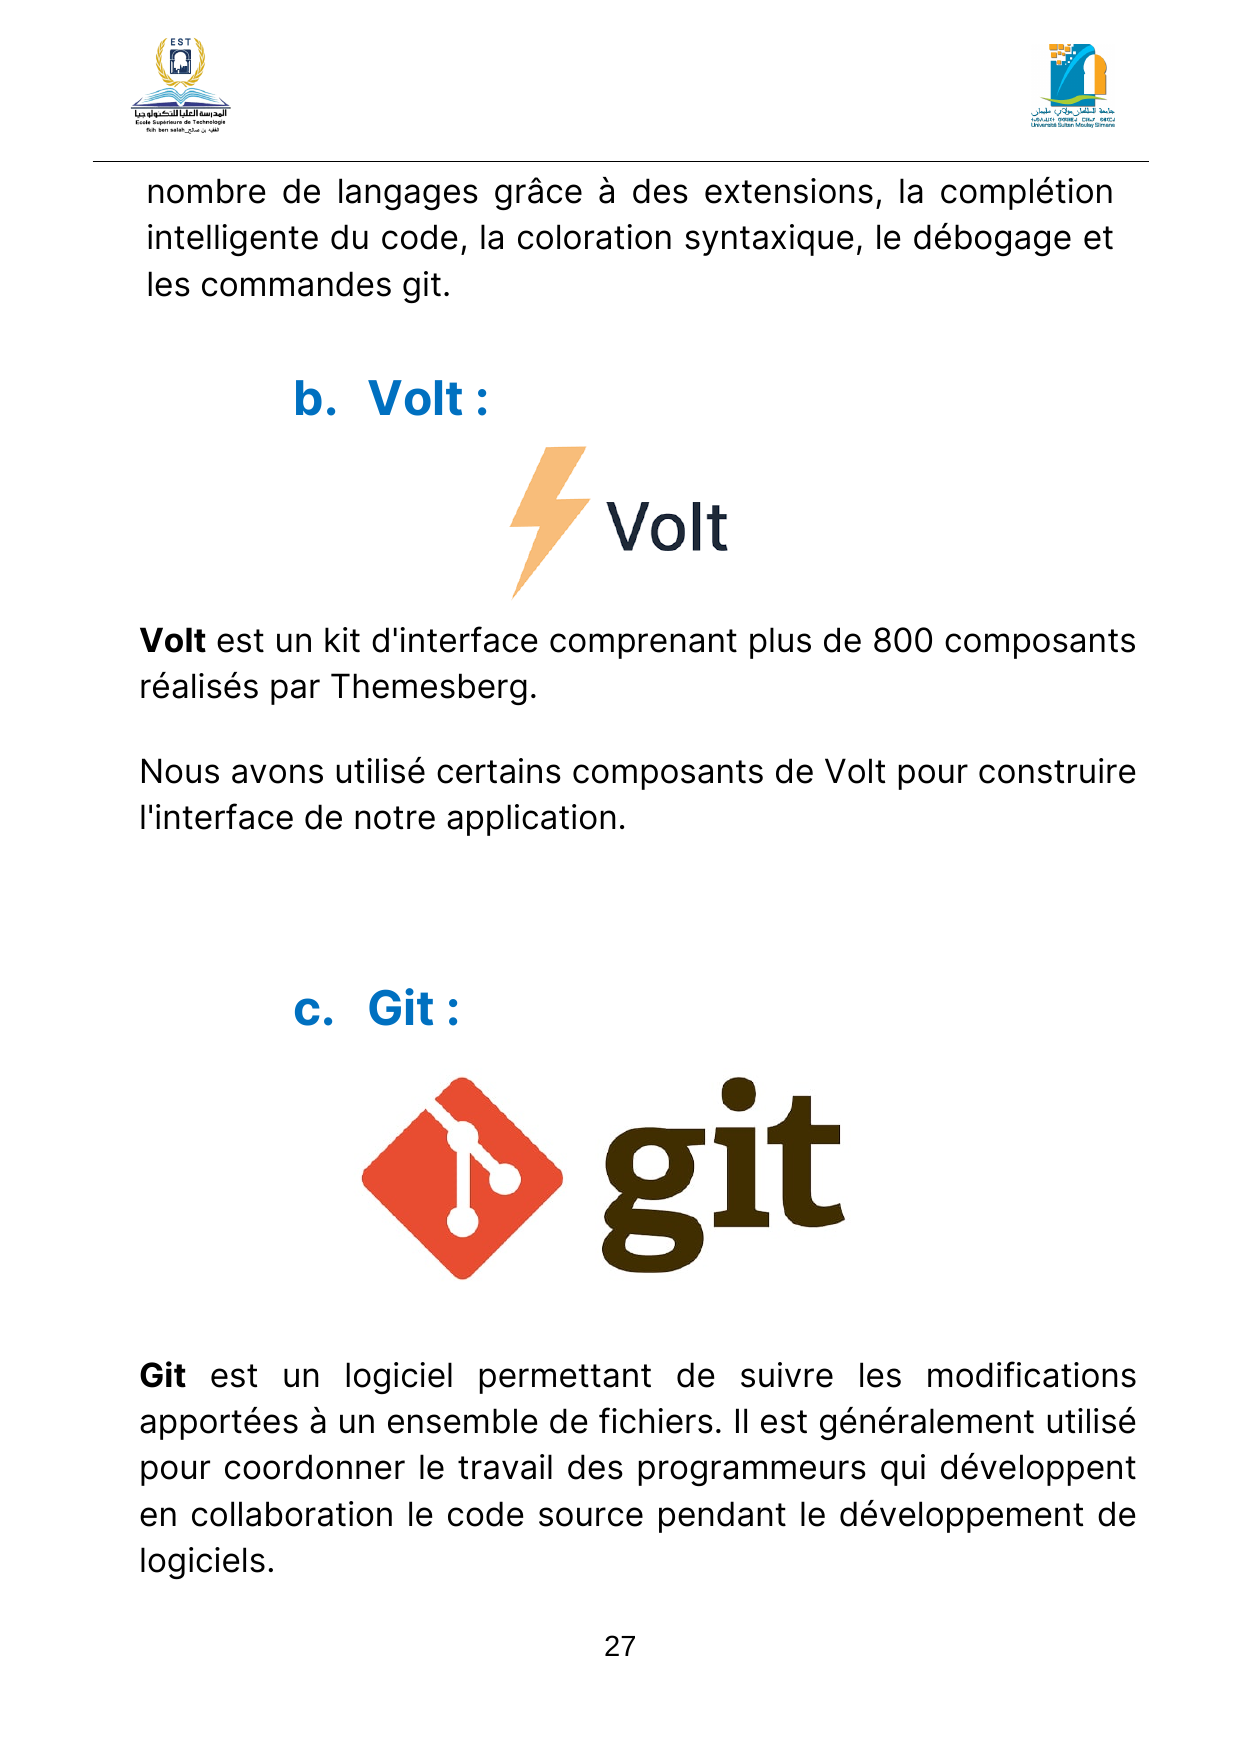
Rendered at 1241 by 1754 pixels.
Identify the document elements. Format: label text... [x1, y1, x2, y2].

picture [126, 23, 236, 149]
list Volt : [293, 368, 1088, 427]
picture [501, 439, 761, 607]
picture [351, 1062, 860, 1299]
text Nous avons utilisé certains composants de Volt pour construire l'interface de notre application. [139, 751, 1138, 837]
text Volt est un kit d'interface comprenant plus de 800 composants réalisés par Themesberg. [139, 620, 1138, 706]
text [146, 116, 1115, 304]
text Git est un logiciel permettant de suivre les modifications apportées à un ensemble de fichiers. Il est généralement utilisé pour coordonner le travail des programmeurs qui développent en collaboration le code source pendant le développement de logiciels. [139, 1355, 1138, 1581]
list Git : [293, 978, 1088, 1037]
picture [1031, 44, 1115, 116]
